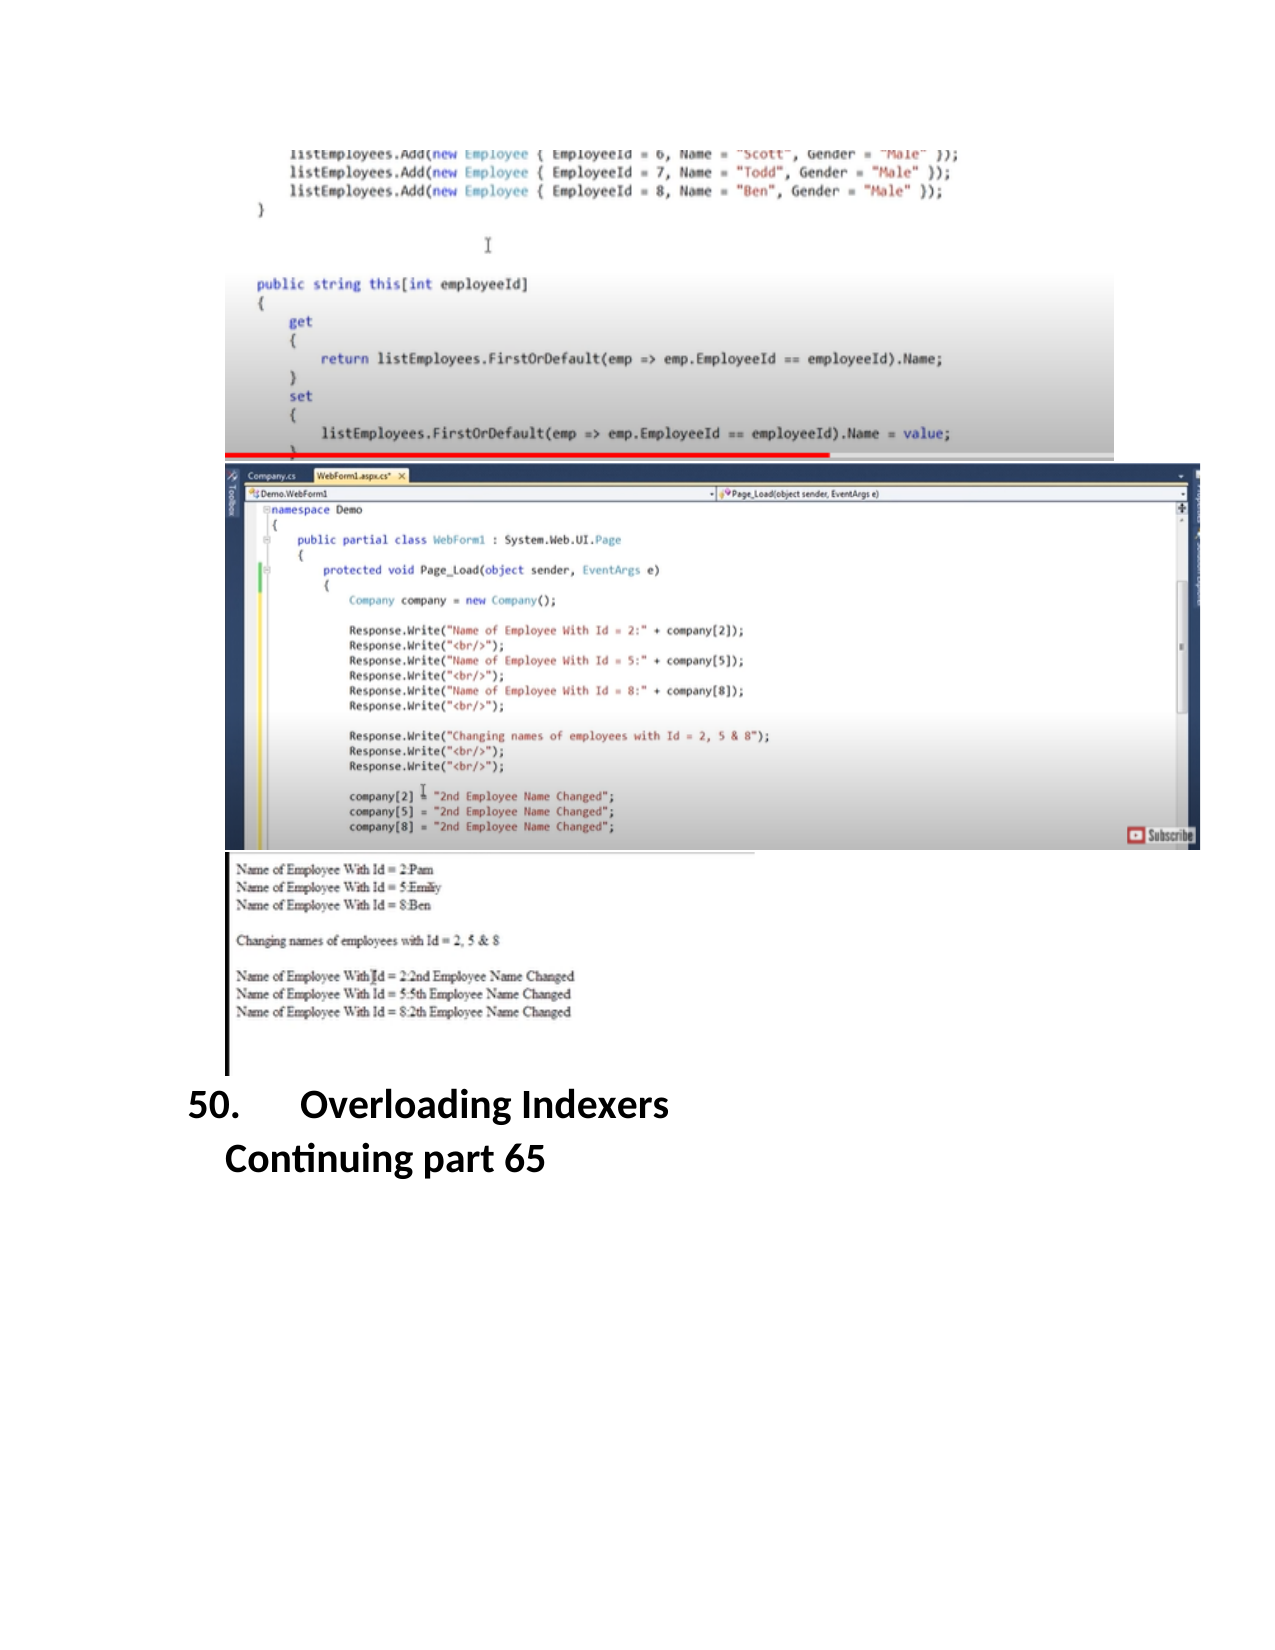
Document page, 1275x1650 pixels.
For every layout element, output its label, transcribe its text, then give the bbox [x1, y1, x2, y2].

list Overloading Indexers [187, 1078, 1125, 1128]
picture [225, 852, 755, 1076]
picture [225, 150, 1114, 461]
picture [225, 463, 1200, 850]
list Continuing part 65 [225, 1132, 1125, 1183]
